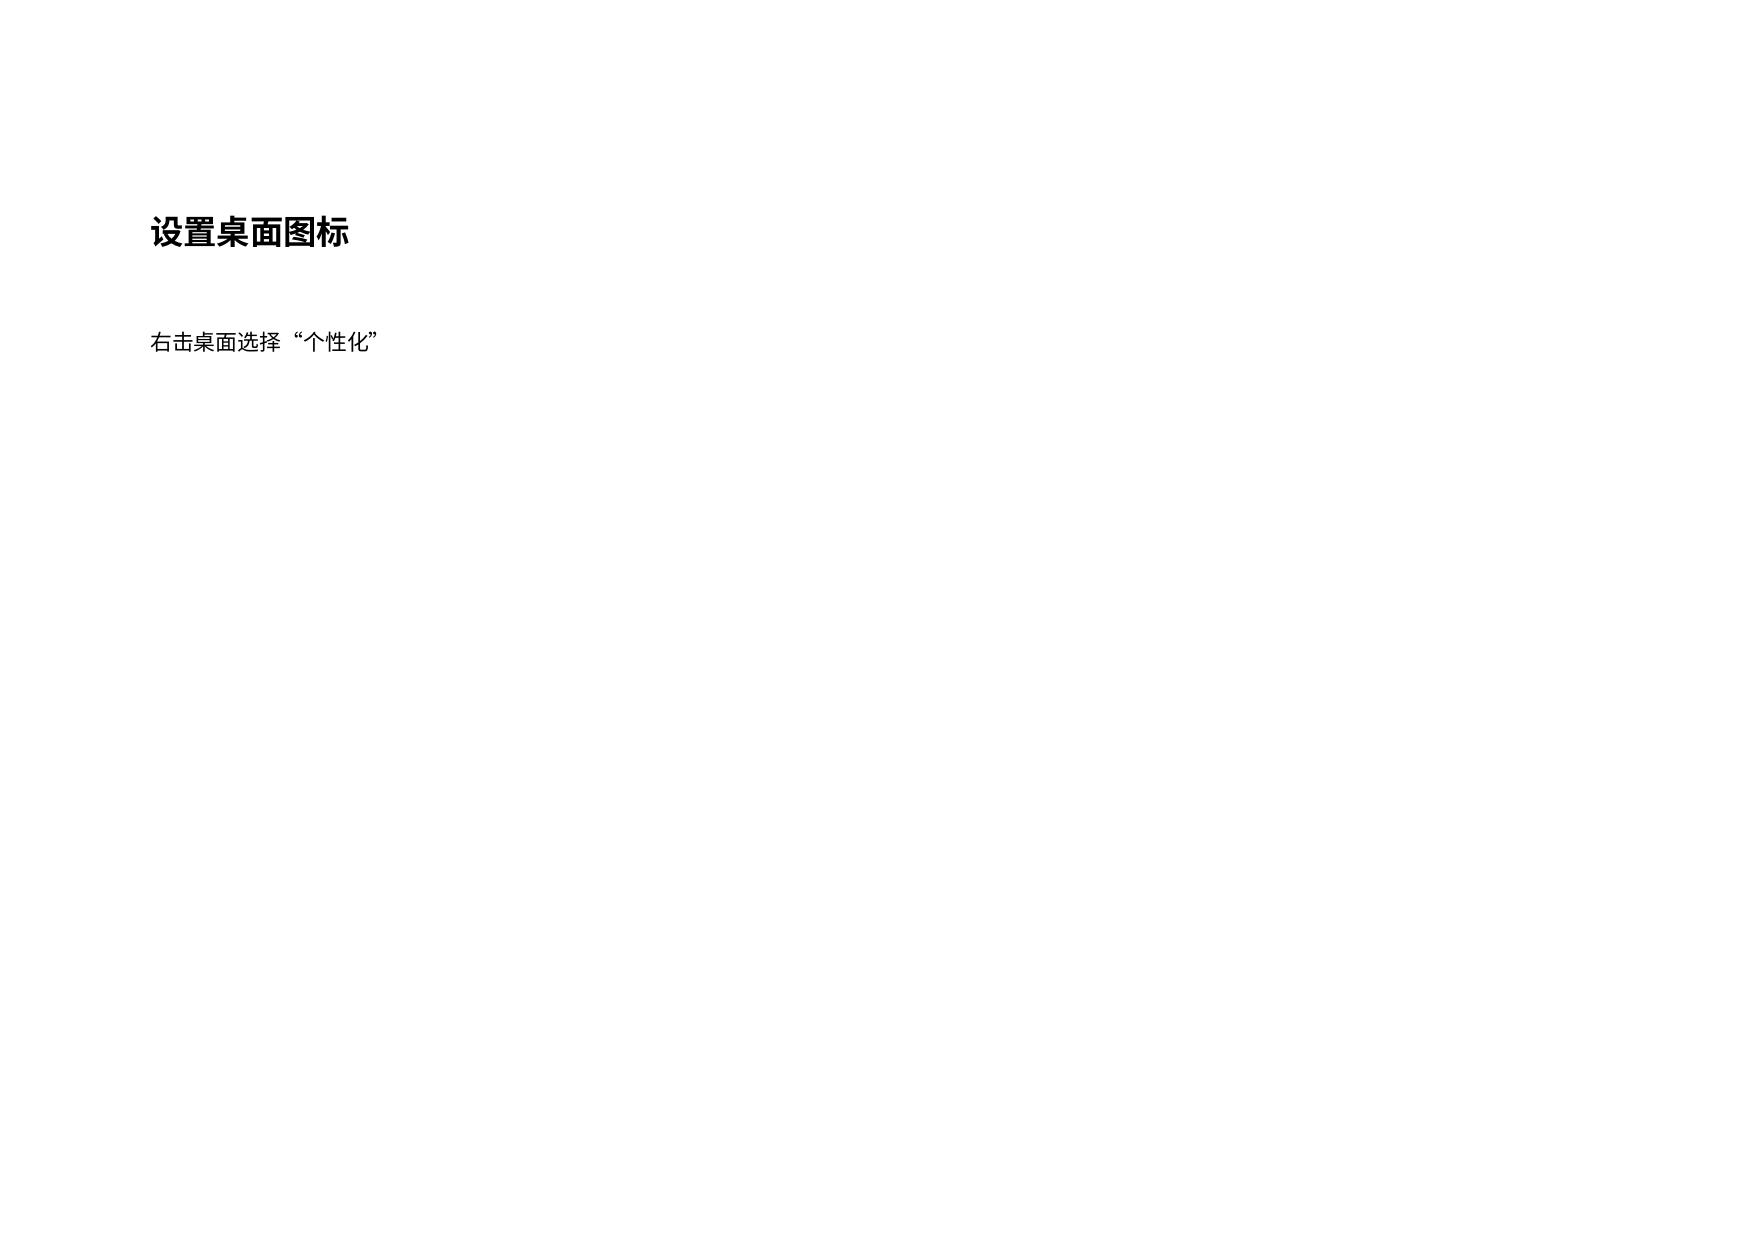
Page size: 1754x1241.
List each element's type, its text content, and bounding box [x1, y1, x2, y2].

text 右击桌面选择“个性化” [150, 325, 1604, 357]
subtitle 设置桌面图标 [150, 198, 1604, 263]
